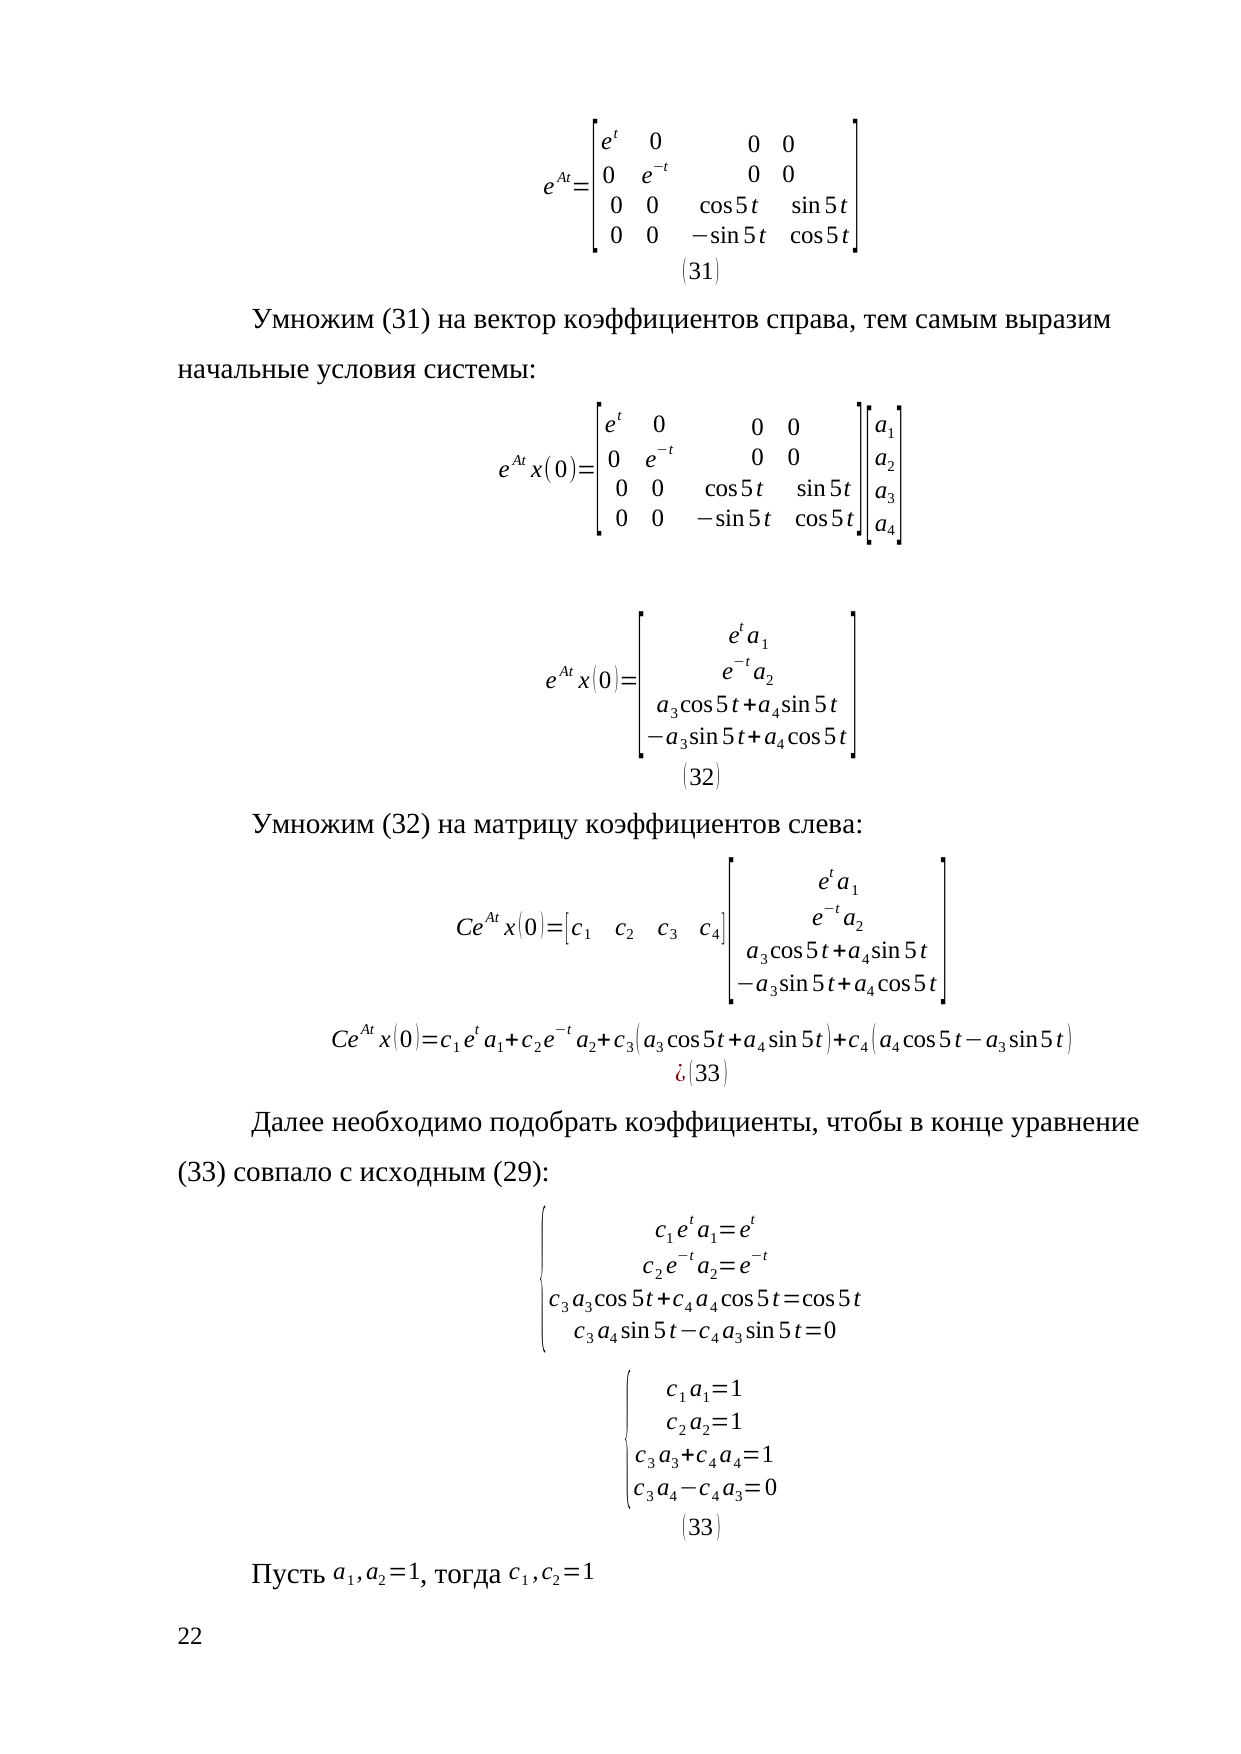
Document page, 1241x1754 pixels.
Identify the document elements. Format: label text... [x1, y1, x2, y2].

text Пусть , тогда [177, 1557, 1152, 1590]
text Умножим (31) на вектор коэффициентов справа, тем самым выразим начальные условия системы: [177, 301, 1152, 384]
text Далее необходимо подобрать коэффициенты, чтобы в конце уравнение (33) совпало с исходным (29): [177, 1104, 1152, 1187]
text Умножим (32) на матрицу коэффициентов слева: [177, 806, 1152, 840]
